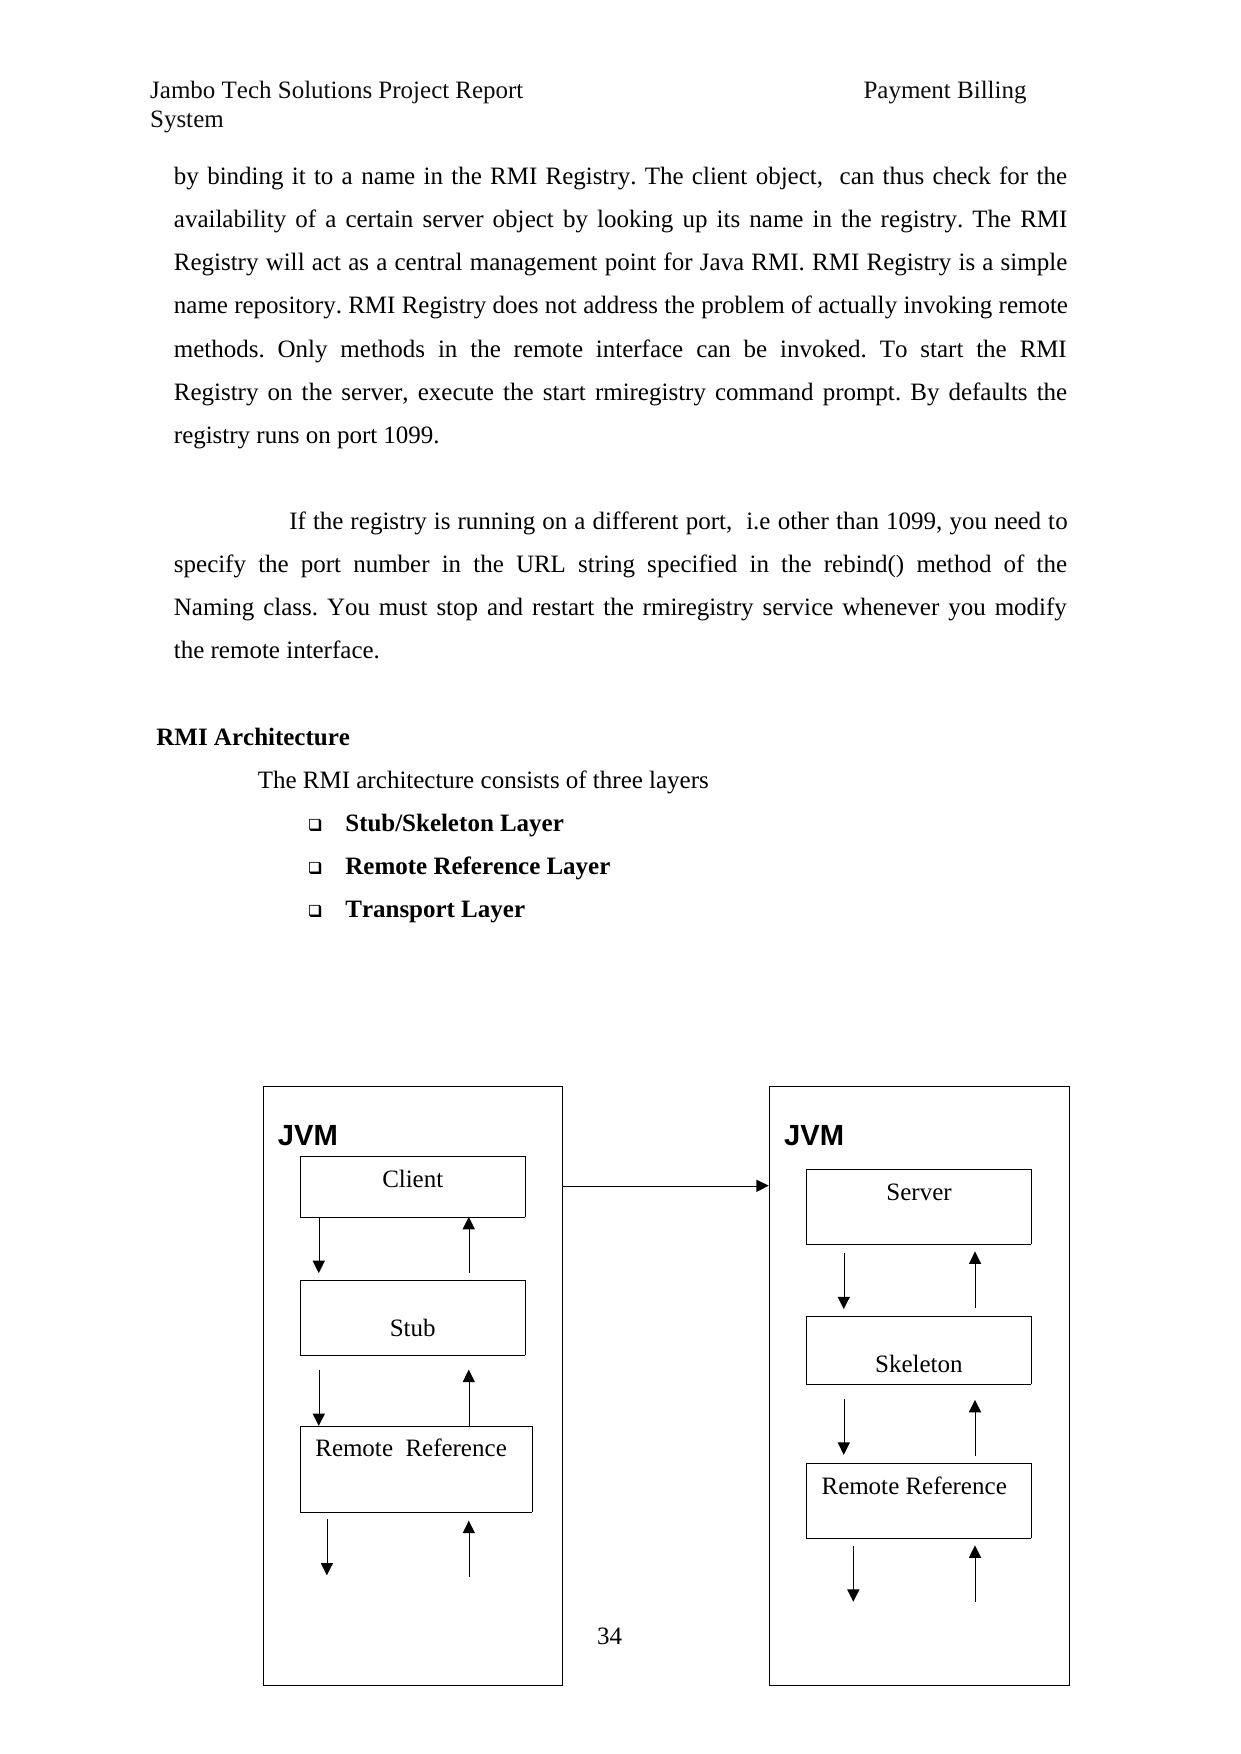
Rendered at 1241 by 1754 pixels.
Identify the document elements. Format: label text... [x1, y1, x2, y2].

title RMI Architecture [150, 722, 1068, 751]
title The RMI architecture consists of three layers [174, 765, 1068, 794]
title Stub/Skeleton Layer [308, 808, 1068, 837]
title Remote Reference Layer [308, 851, 1068, 880]
title Transport Layer [308, 894, 1068, 923]
title If the registry is running on a different port, i.e other than 1099, you need to specify the port number in the URL string specified in the rebind() method of the Naming class. You must stop and restart the rmiregistry service whenever you modify the remote interface. [174, 506, 1068, 664]
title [174, 161, 1068, 449]
